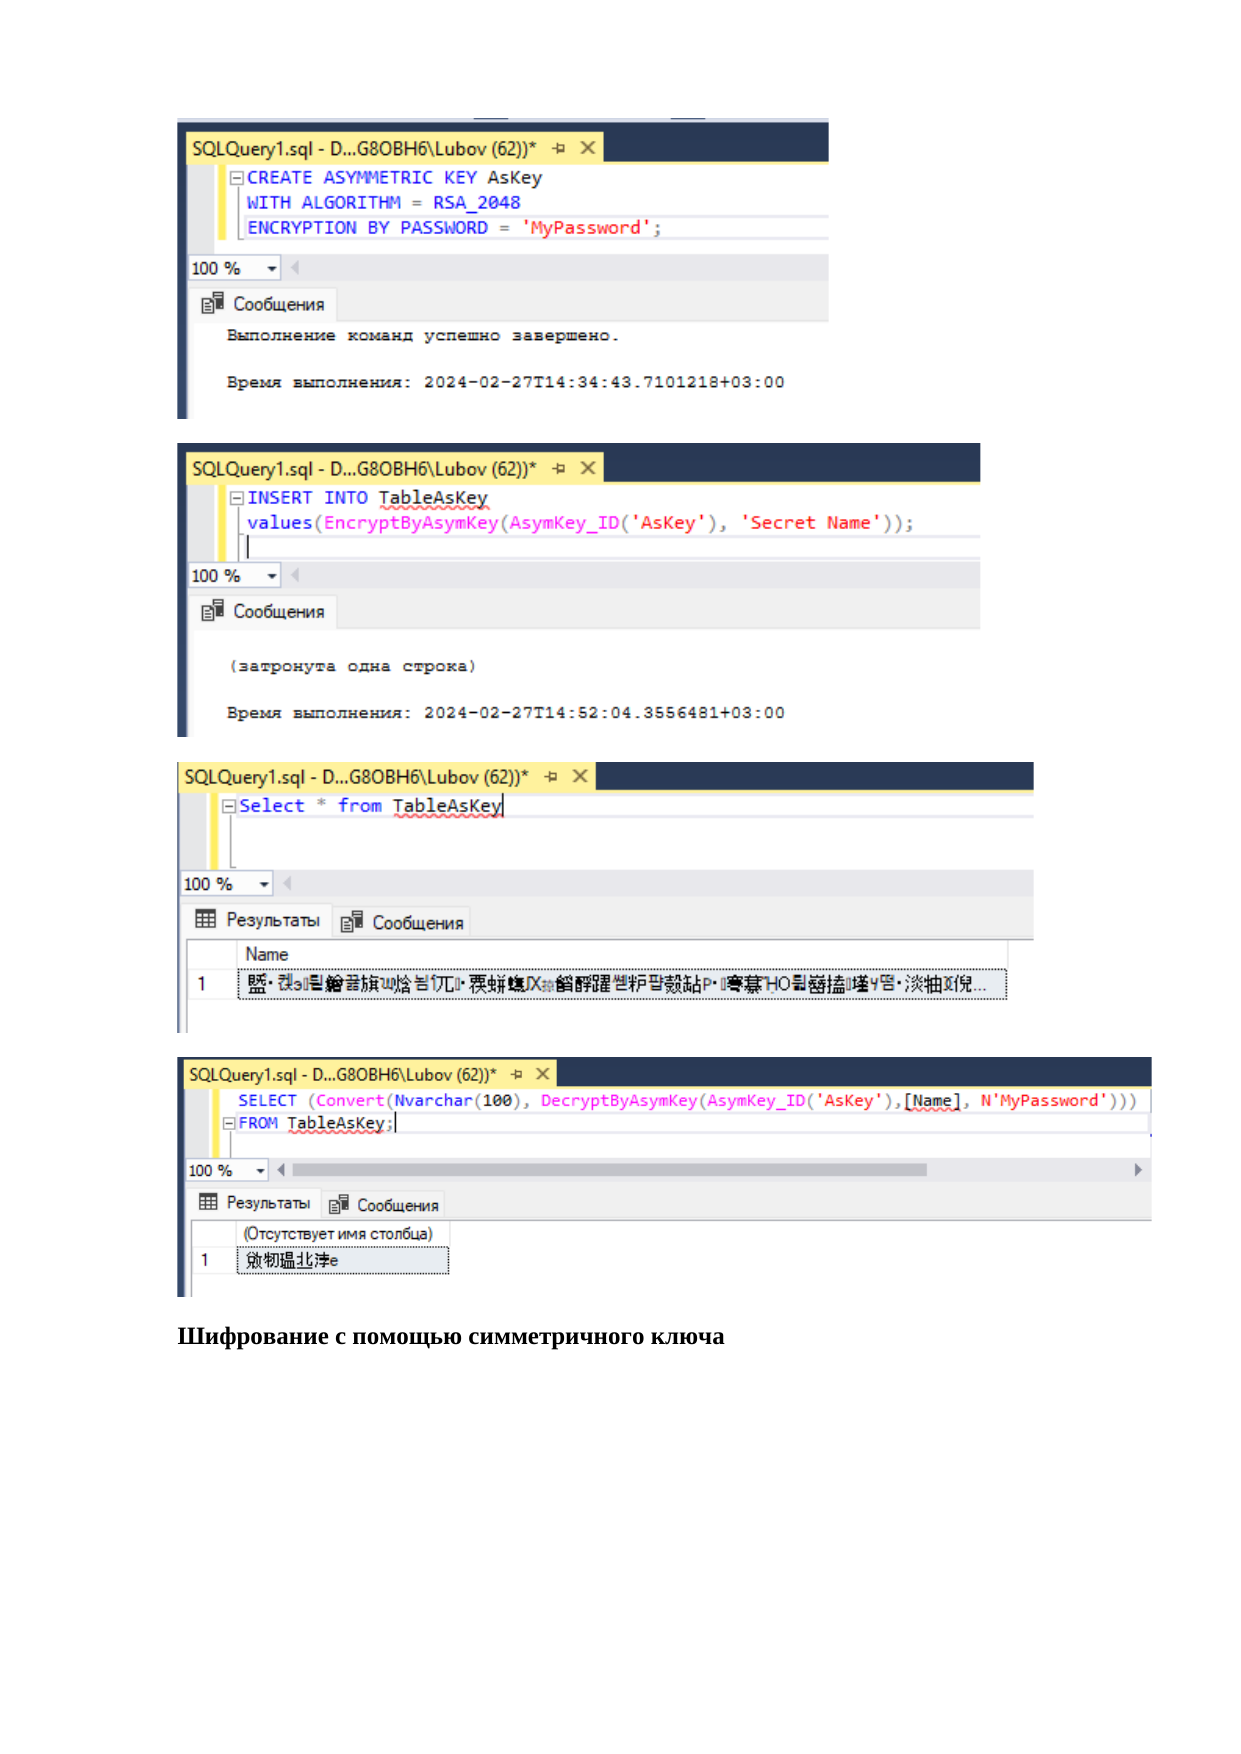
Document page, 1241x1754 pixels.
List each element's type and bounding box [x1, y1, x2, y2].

picture [177, 443, 981, 737]
picture [177, 1057, 1152, 1297]
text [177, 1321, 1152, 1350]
picture [177, 118, 829, 419]
picture [177, 762, 1034, 1033]
